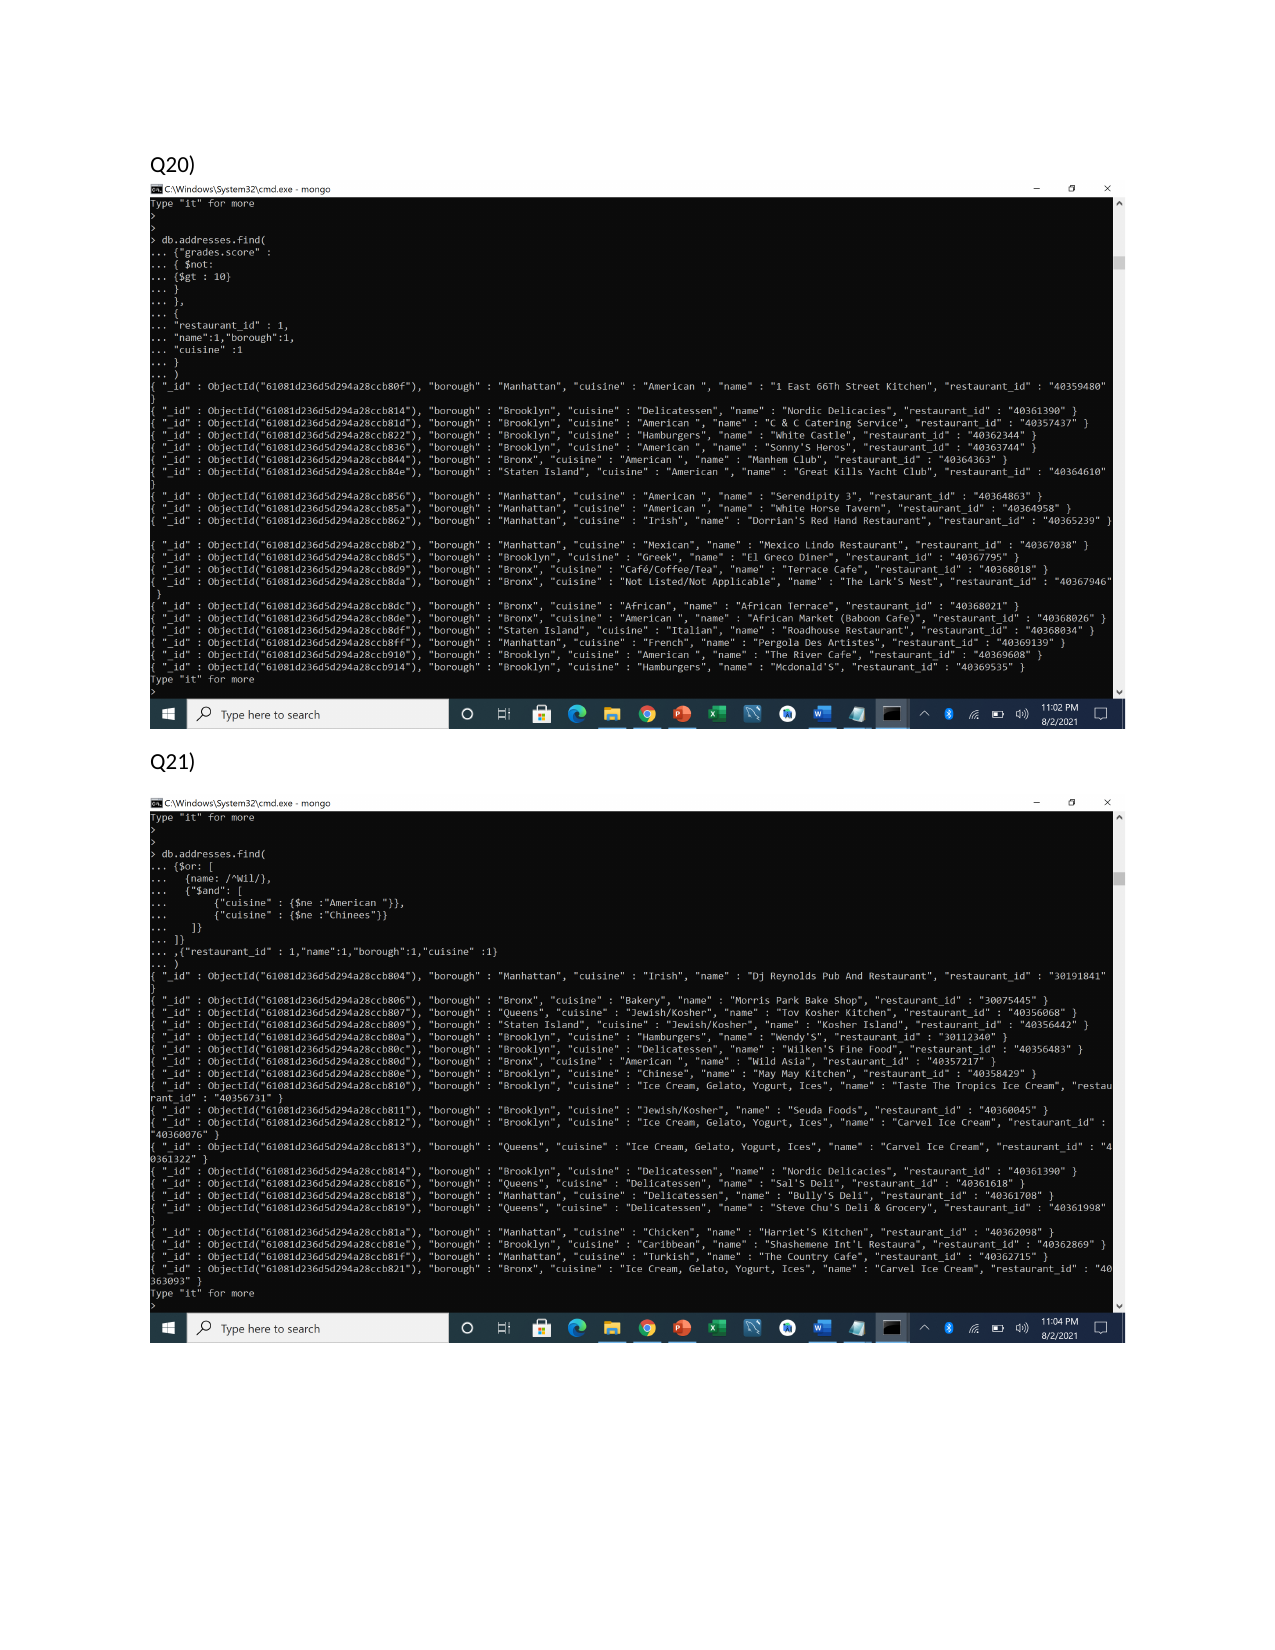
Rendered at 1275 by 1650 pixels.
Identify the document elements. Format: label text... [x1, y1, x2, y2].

text Q20) [150, 150, 1125, 180]
picture [150, 794, 1125, 1343]
picture [150, 180, 1125, 729]
text Q21) [150, 747, 1125, 776]
